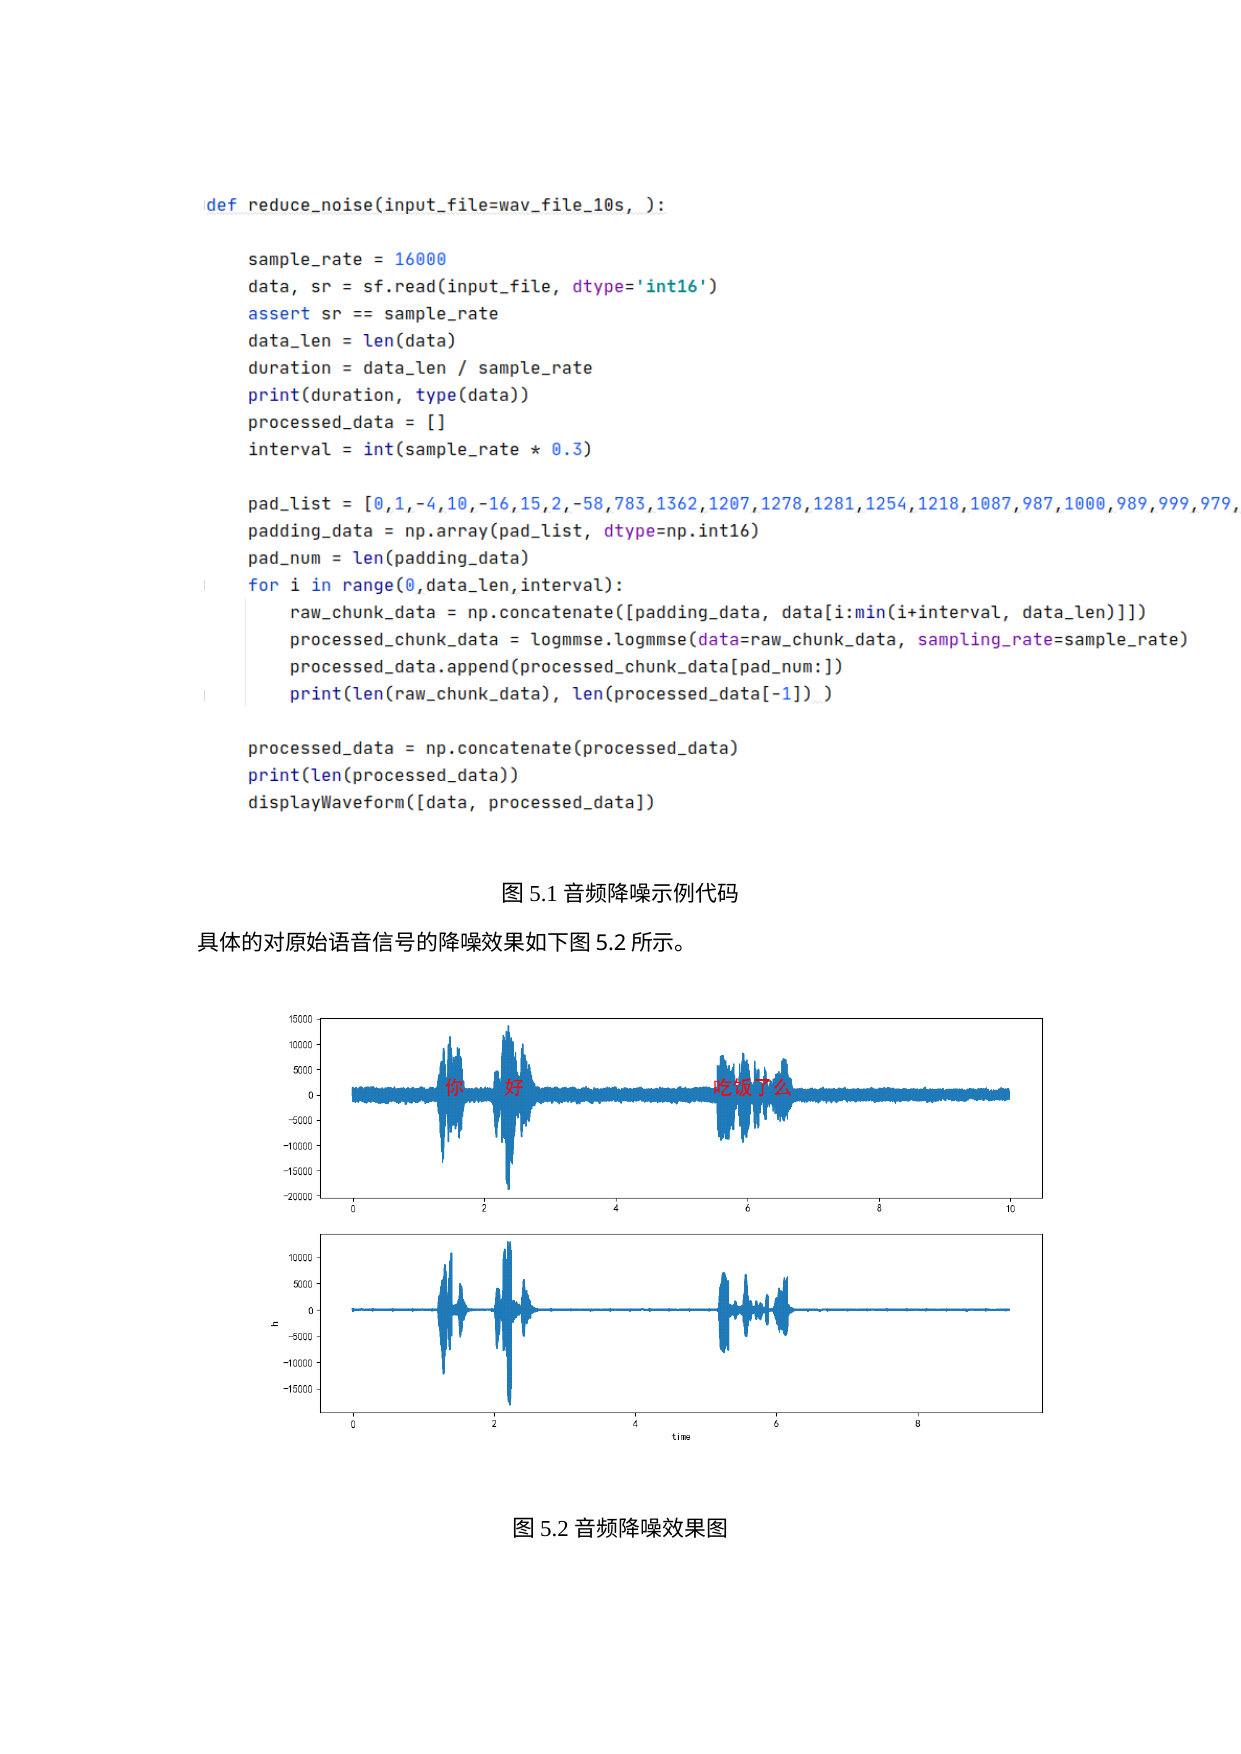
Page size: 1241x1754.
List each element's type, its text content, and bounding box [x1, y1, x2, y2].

text 图5.2 音频降噪效果图 [153, 1493, 1087, 1558]
text 具体的对原始语音信号的降噪效果如下图5.2所示。 [153, 924, 1087, 957]
picture [203, 192, 1241, 827]
picture [203, 956, 1135, 1469]
text 图5.1 音频降噪示例代码 [153, 859, 1087, 924]
